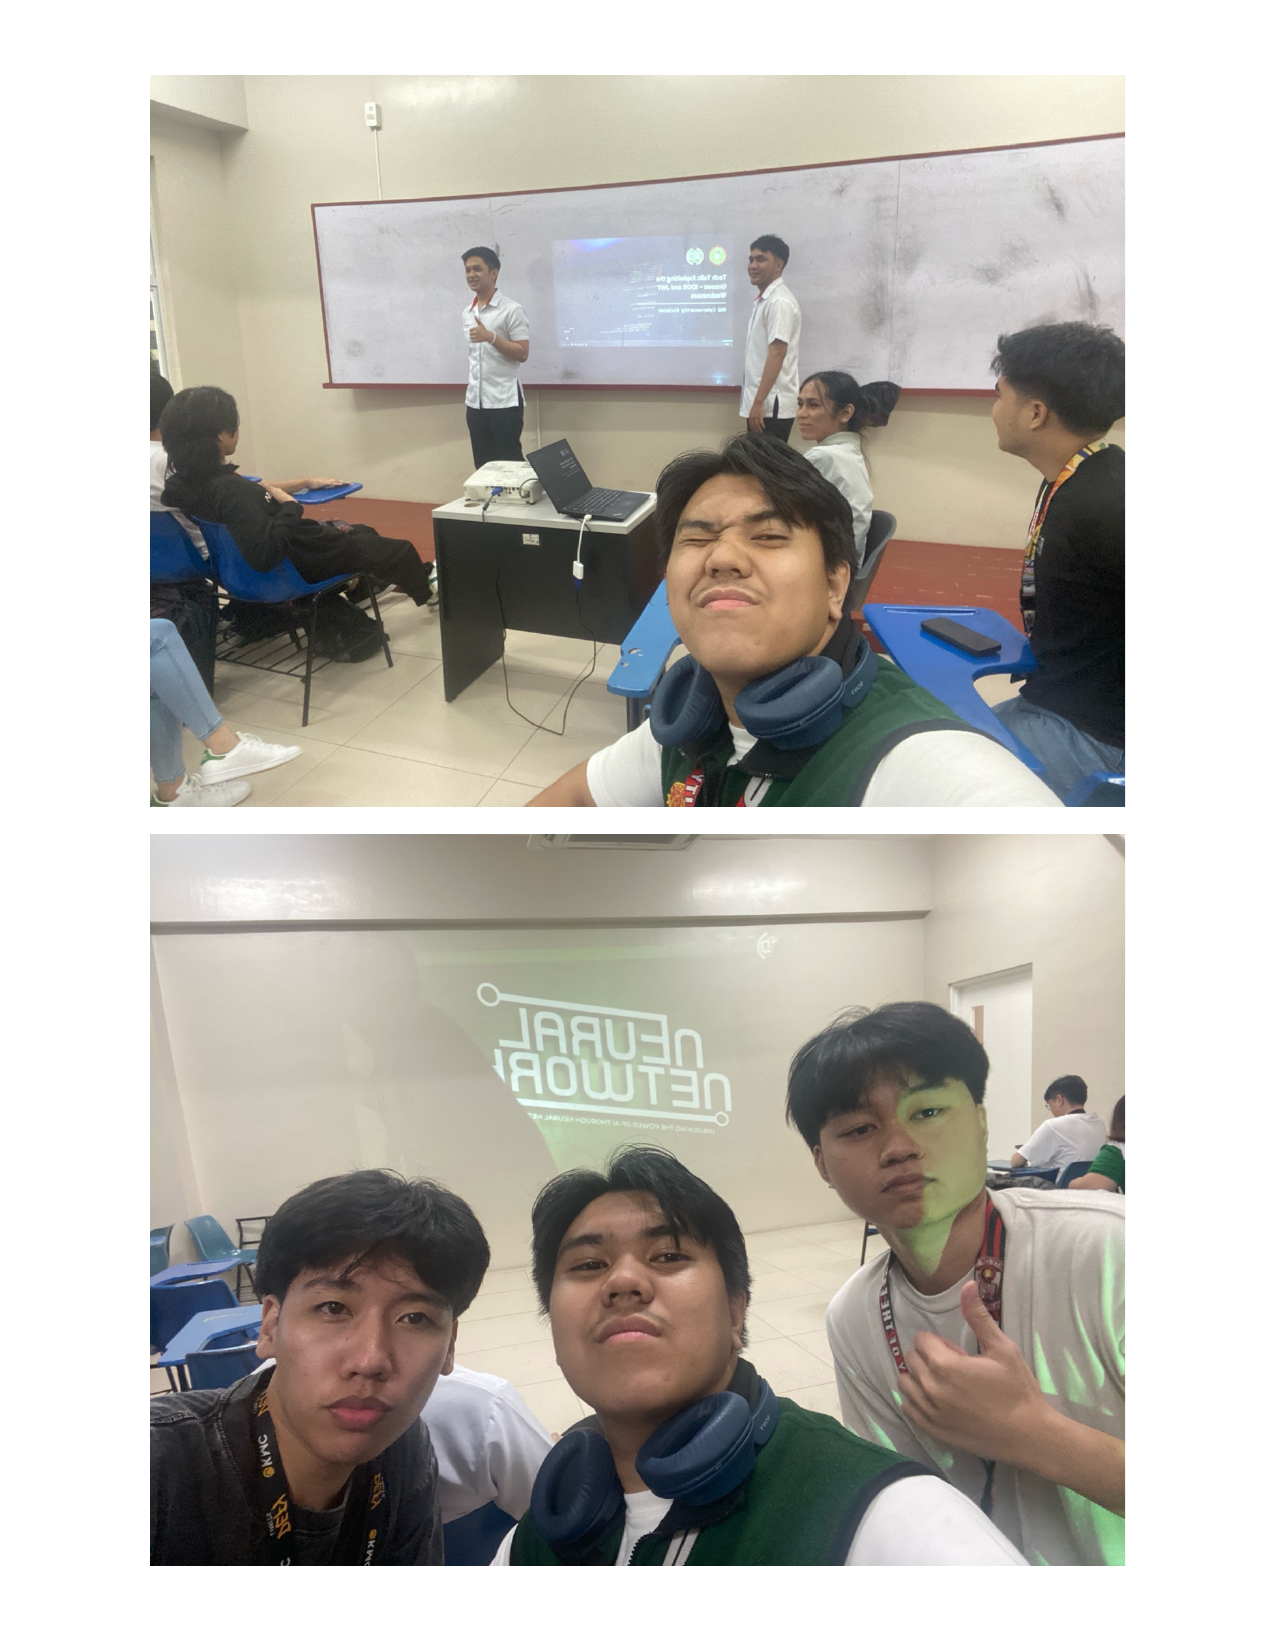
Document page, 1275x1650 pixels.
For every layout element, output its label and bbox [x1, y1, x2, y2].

picture [150, 75, 1125, 807]
picture [150, 834, 1125, 1566]
